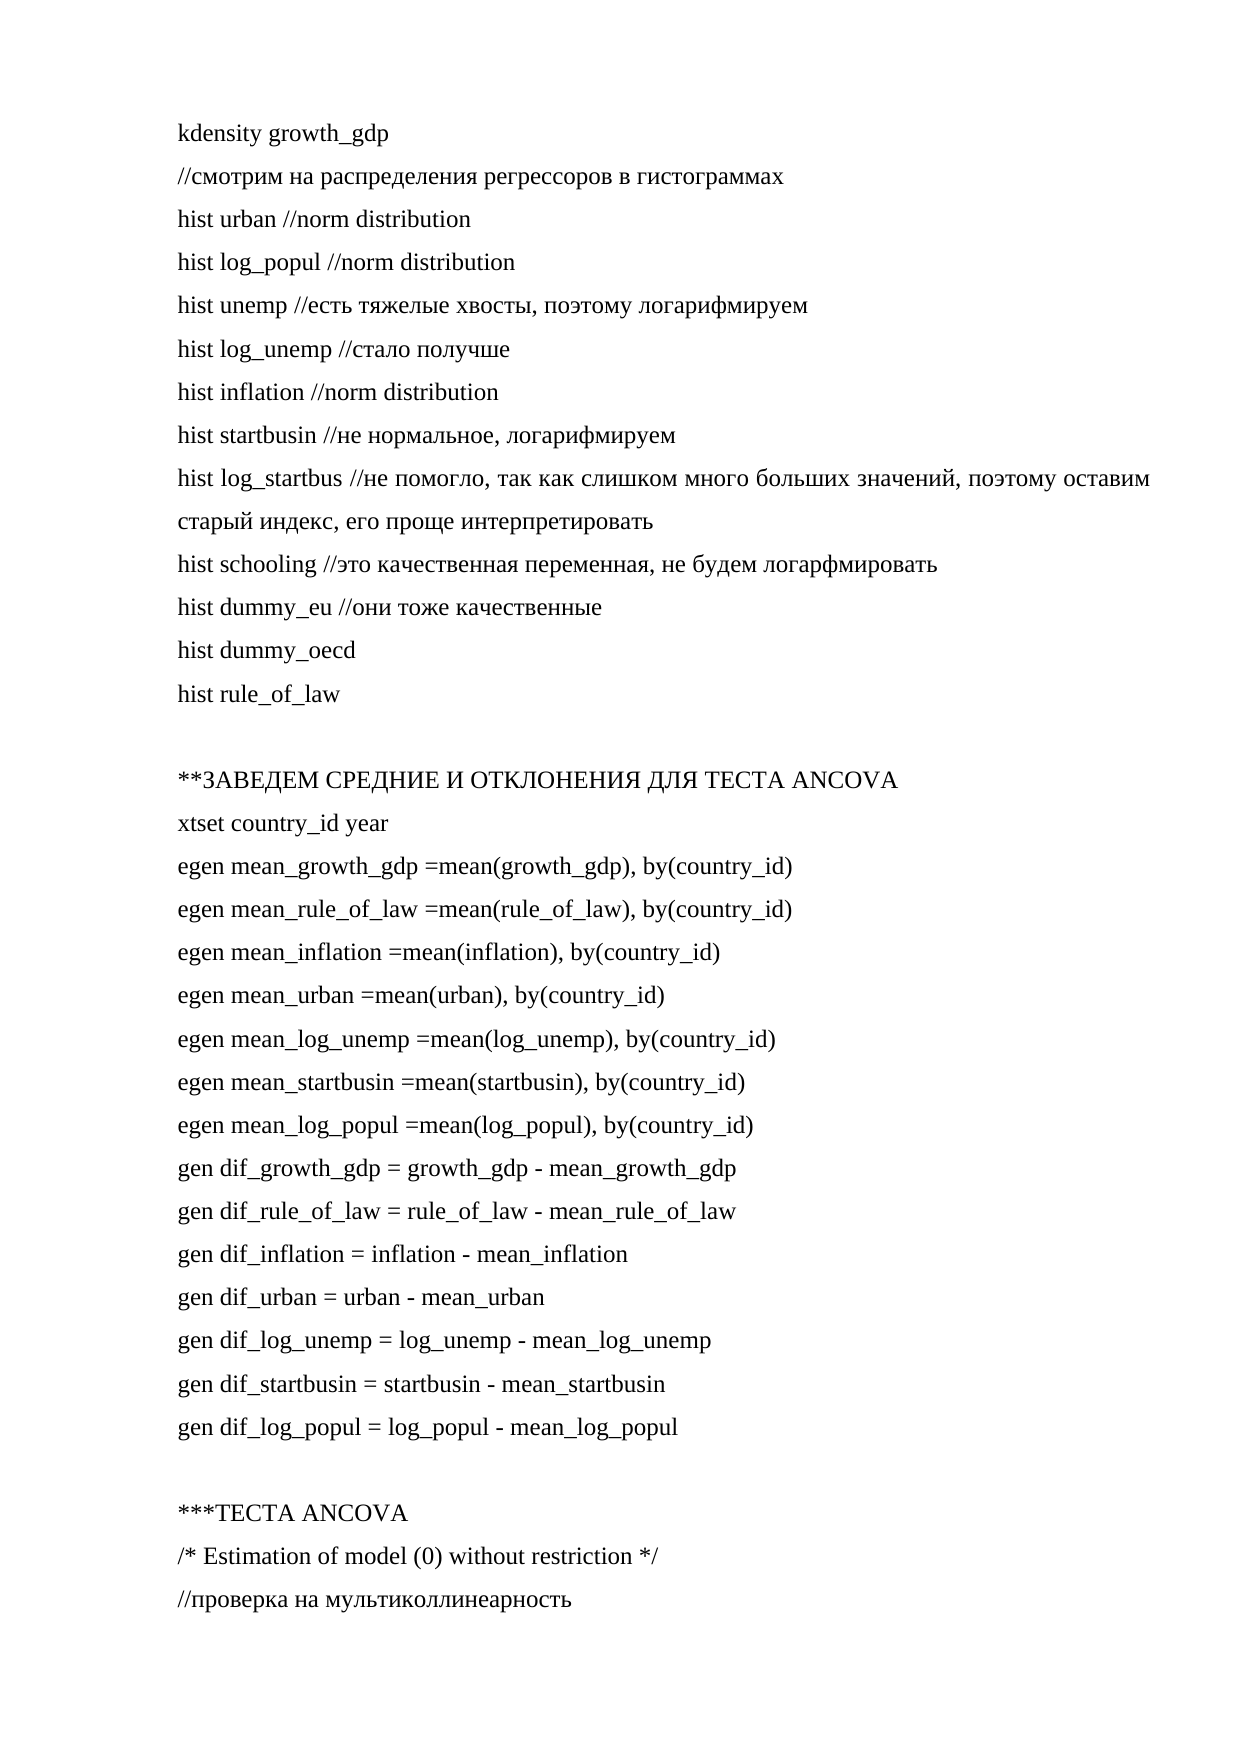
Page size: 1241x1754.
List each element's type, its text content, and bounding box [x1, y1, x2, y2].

text gen dif_log_unemp = log_unemp - mean_log_unemp [177, 1326, 1152, 1354]
text hist inflation //norm distribution [177, 377, 1152, 406]
text hist startbusin //не нормальное, логарифмируем [177, 420, 1152, 449]
text hist dummy_oecd [177, 636, 1152, 664]
text /* Estimation of model (0) without restriction */ [177, 1541, 1152, 1570]
text hist rule_of_law [177, 679, 1152, 707]
text egen mean_growth_gdp =mean(growth_gdp), by(country_id) [177, 851, 1152, 880]
text //проверка на мультиколлинеарность [177, 1584, 1152, 1613]
text egen mean_urban =mean(urban), by(country_id) [177, 981, 1152, 1009]
text //смотрим на распределения регрессоров в гистограммах [177, 161, 1152, 190]
text hist log_popul //norm distribution [177, 247, 1152, 276]
text gen dif_startbusin = startbusin - mean_startbusin [177, 1369, 1152, 1397]
text gen dif_growth_gdp = growth_gdp - mean_growth_gdp [177, 1153, 1152, 1182]
text gen dif_log_popul = log_popul - mean_log_popul [177, 1412, 1152, 1441]
text hist unemp //есть тяжелые хвосты, поэтому логарифмируем [177, 291, 1152, 319]
text egen mean_log_unemp =mean(log_unemp), by(country_id) [177, 1024, 1152, 1052]
text egen mean_inflation =mean(inflation), by(country_id) [177, 937, 1152, 966]
text hist schooling //это качественная переменная, не будем логарфмировать [177, 549, 1152, 578]
text xtset country_id year [177, 808, 1152, 837]
text kdensity growth_gdp [177, 118, 1152, 147]
text **ЗАВЕДЕМ СРЕДНИЕ И ОТКЛОНЕНИЯ ДЛЯ ТЕСТА ANCOVA [177, 765, 1152, 794]
text hist urban //norm distribution [177, 204, 1152, 233]
text hist dummy_eu //они тоже качественные [177, 592, 1152, 621]
text egen mean_startbusin =mean(startbusin), by(country_id) [177, 1067, 1152, 1096]
text egen mean_rule_of_law =mean(rule_of_law), by(country_id) [177, 894, 1152, 923]
text gen dif_inflation = inflation - mean_inflation [177, 1239, 1152, 1268]
text gen dif_urban = urban - mean_urban [177, 1282, 1152, 1311]
text hist log_startbus //не помогло, так как слишком много больших значений, поэтому оставим старый индекс, его проще интерпретировать [177, 463, 1152, 535]
text gen dif_rule_of_law = rule_of_law - mean_rule_of_law [177, 1196, 1152, 1225]
text hist log_unemp //стало получше [177, 334, 1152, 362]
text egen mean_log_popul =mean(log_popul), by(country_id) [177, 1110, 1152, 1139]
text ***ТЕСТА ANCOVA [177, 1498, 1152, 1527]
